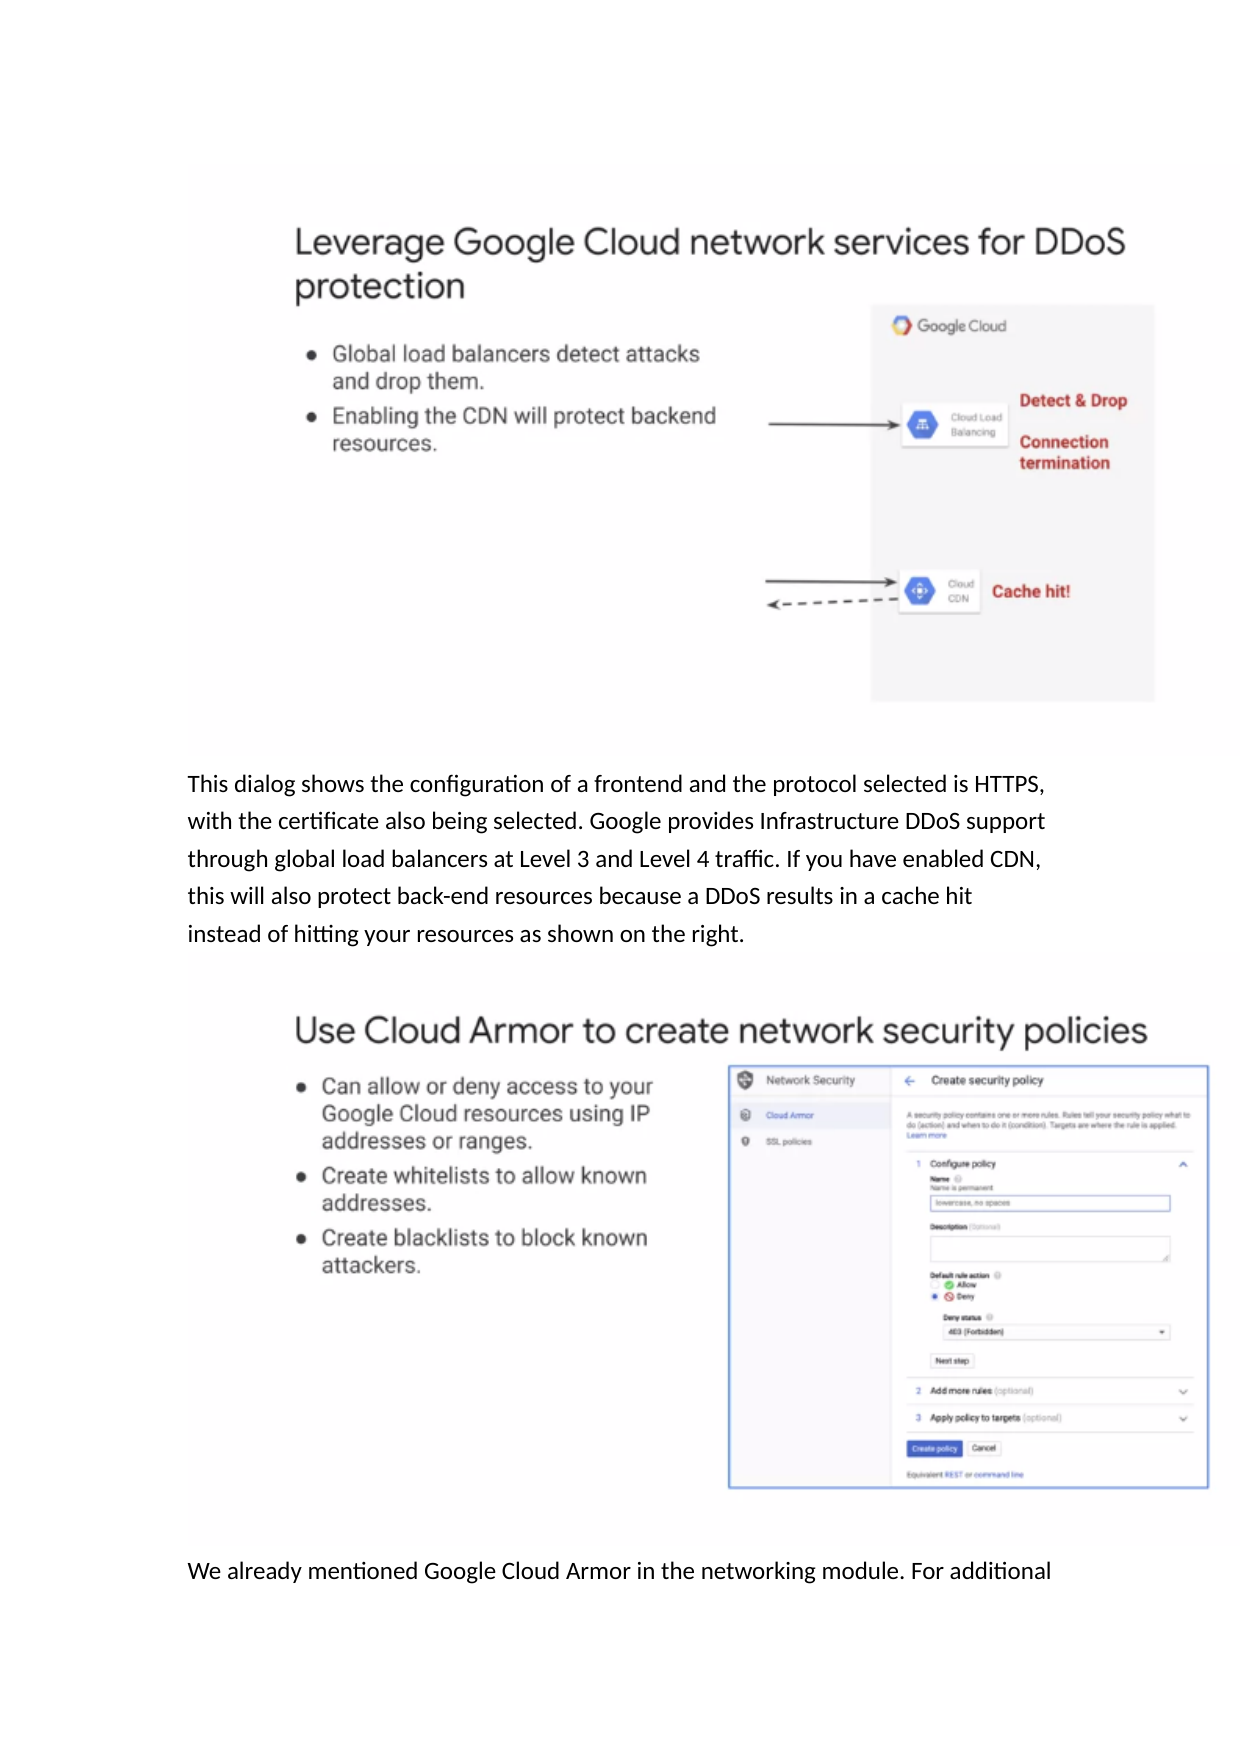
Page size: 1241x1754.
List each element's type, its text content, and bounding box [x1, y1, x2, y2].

text This dialog shows the configuration of a frontend and the protocol selected is HTTPS, with the certificate also being selected. Google provides Infrastructure DDoS support through global load balancers at Level 3 and Level 4 traffic. If you have enabled CDN, this will also protect back-end resources because a DDoS results in a cache hit instead of hitting your resources as shown on the right. [187, 764, 1053, 952]
picture [187, 952, 1241, 1546]
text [187, 1552, 1053, 1589]
picture [187, 164, 1241, 756]
